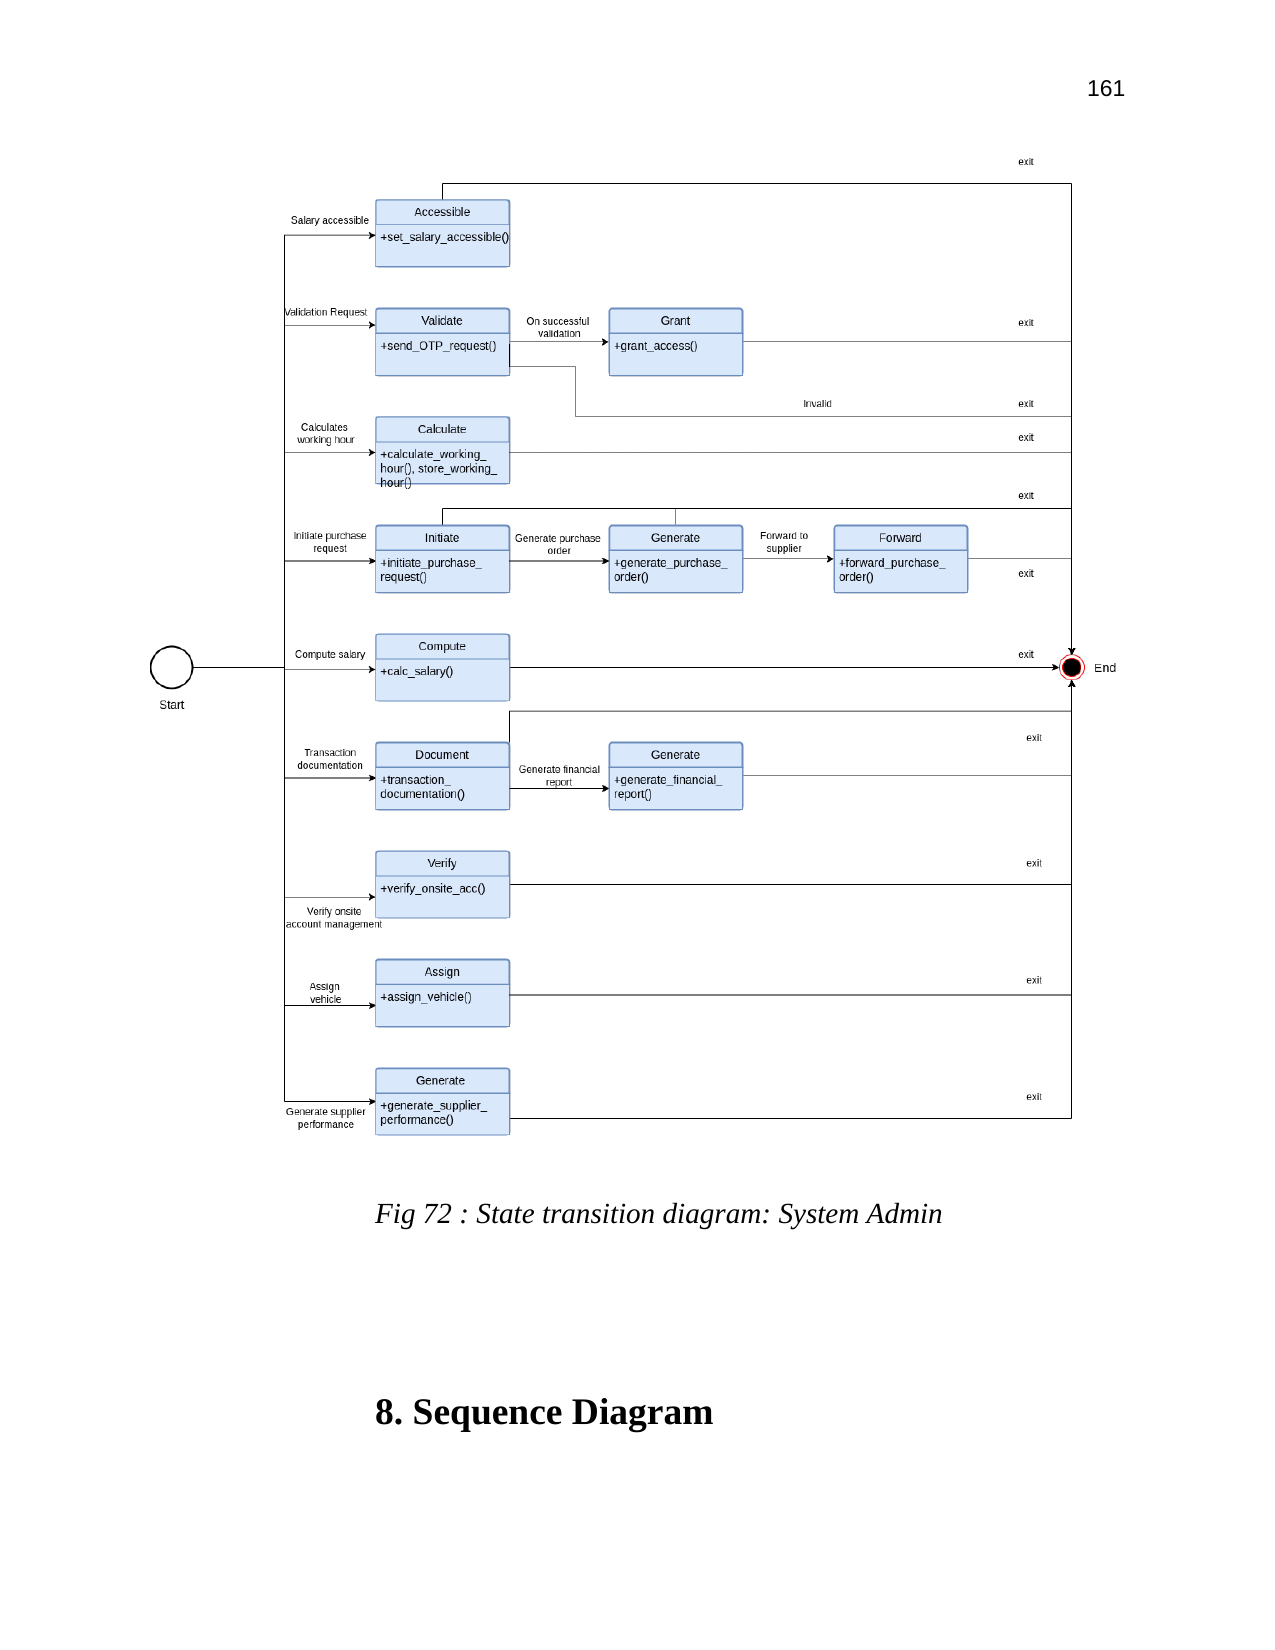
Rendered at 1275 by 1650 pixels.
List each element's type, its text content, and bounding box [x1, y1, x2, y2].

text Fig 72 : State transition diagram: System Admin [300, 1197, 1125, 1230]
text 8. Sequence Diagram [300, 1389, 1125, 1432]
picture [150, 150, 1125, 1155]
